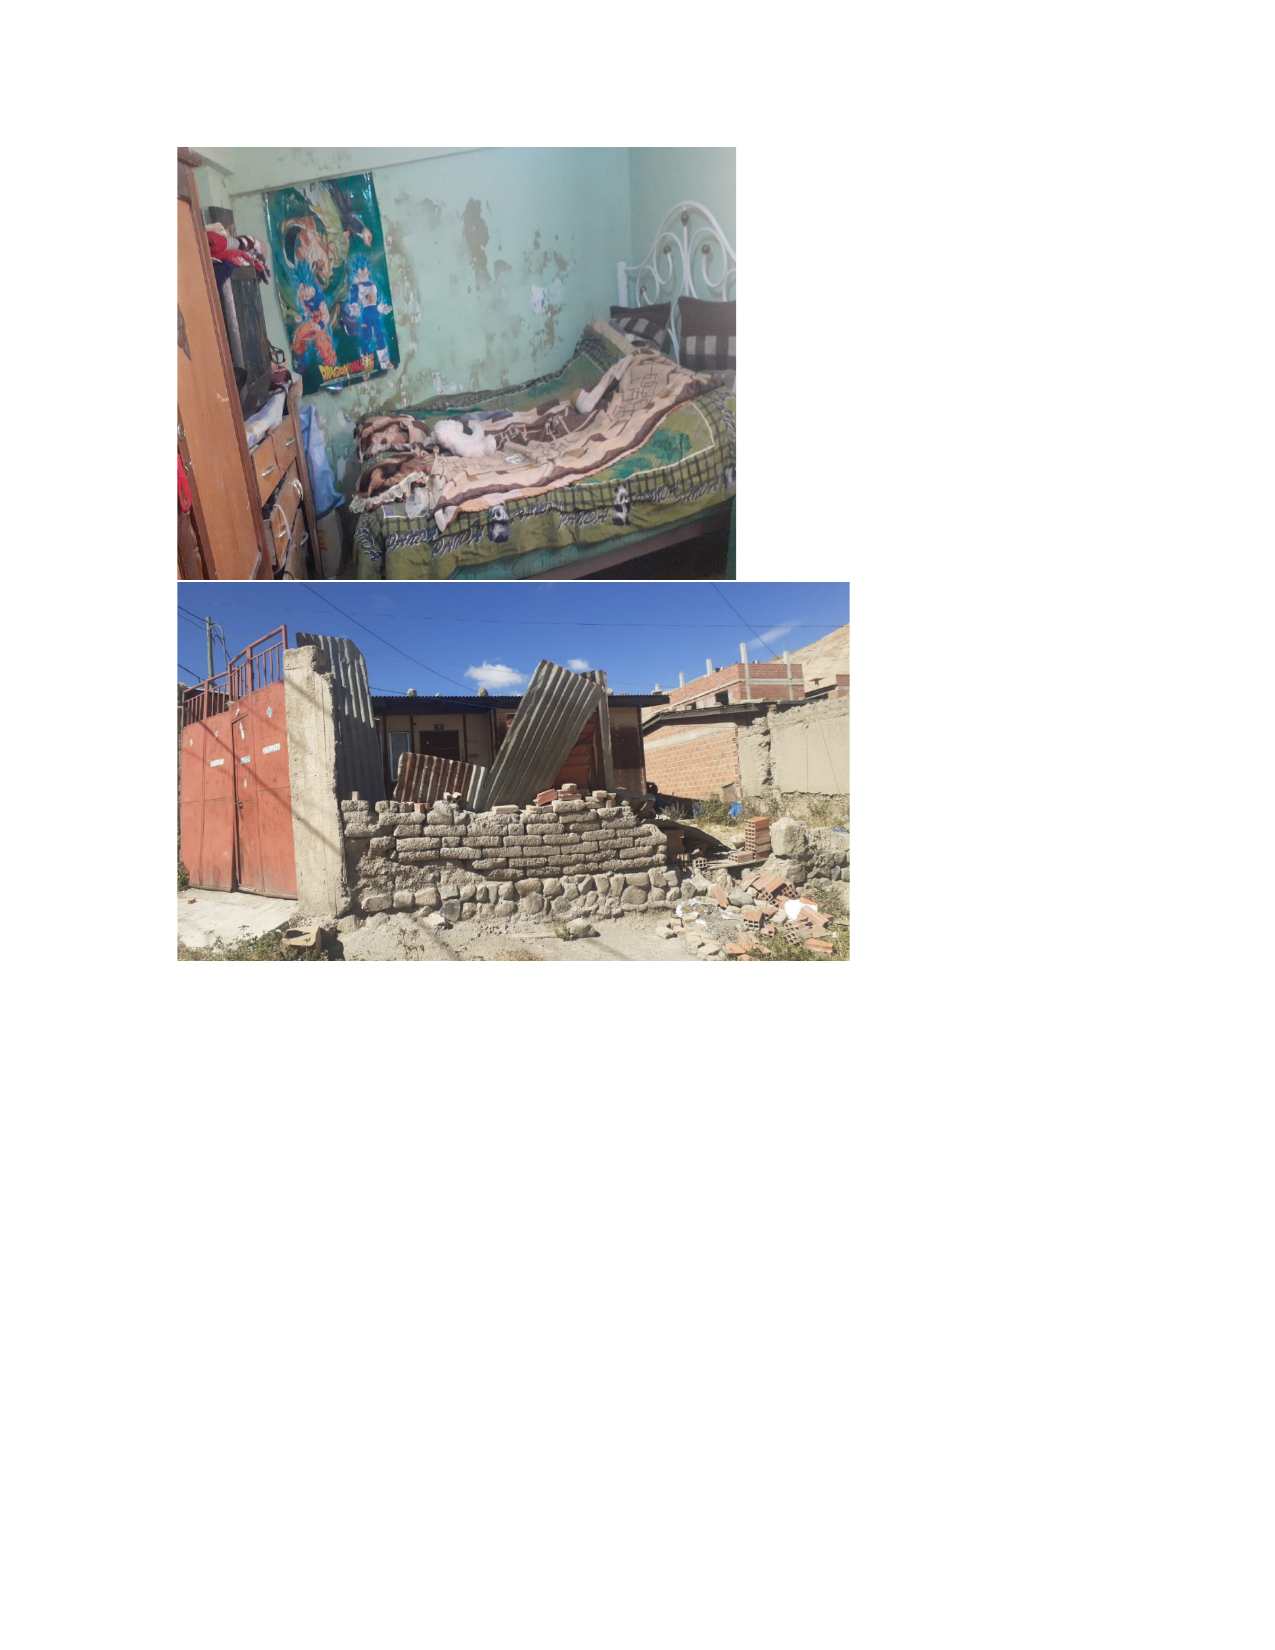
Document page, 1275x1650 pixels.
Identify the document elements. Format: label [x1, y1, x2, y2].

picture [177, 582, 850, 961]
picture [177, 147, 737, 580]
